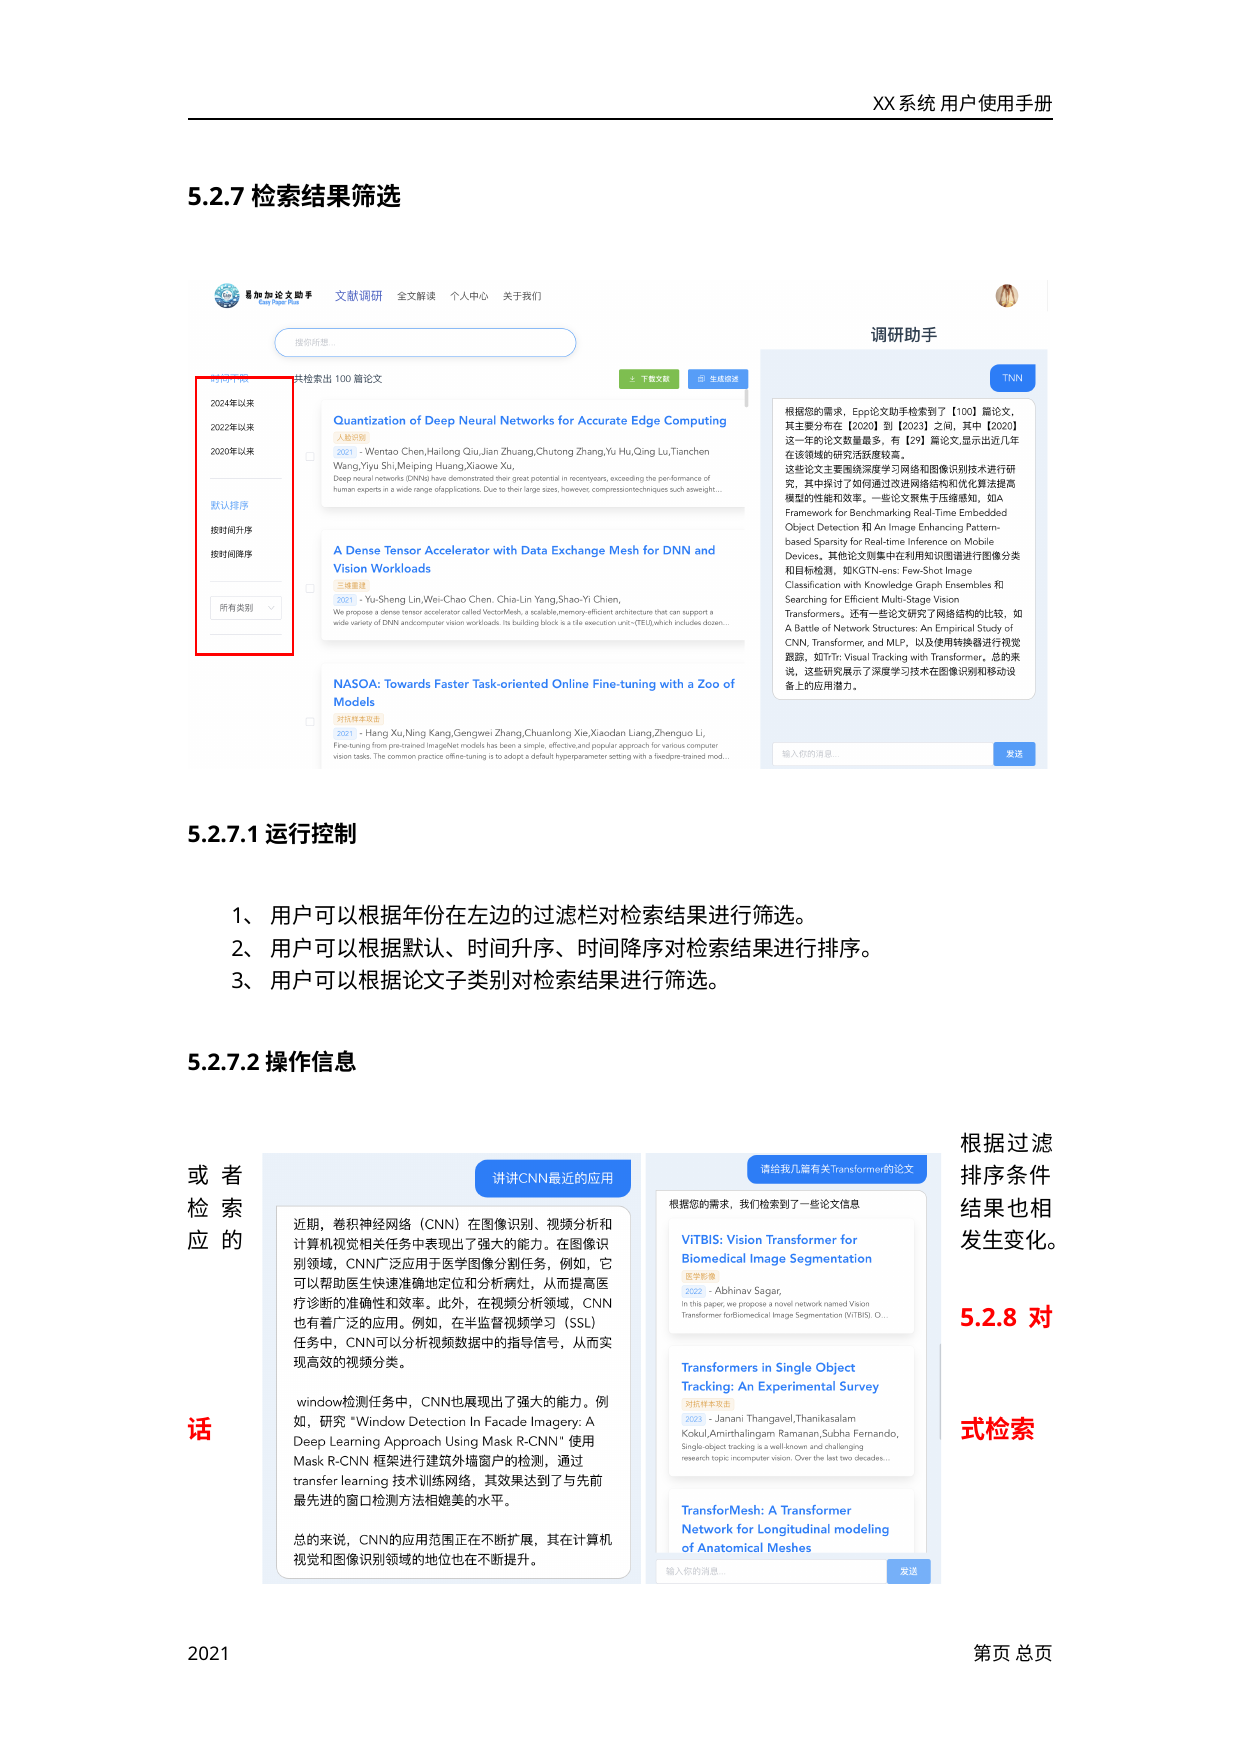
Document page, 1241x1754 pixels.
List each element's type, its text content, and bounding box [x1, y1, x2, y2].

text 根据过滤或者排序条件，检索结果也相应的发生变化。 [187, 1126, 1053, 1191]
list 用户可以根据默认、时间升序、时间降序对检索结果进行排序。 [231, 931, 1053, 963]
list 用户可以根据论文子类别对检索结果进行筛选。 [231, 963, 1053, 996]
text 5.2.7.2 操作信息 [187, 1028, 1053, 1093]
list 用户可以根据年份在左边的过滤栏对检索结果进行筛选。 [231, 898, 1053, 931]
subtitle 5.2.8 对话式检索 [187, 1218, 261, 1283]
subtitle 5.2.8 对话式检索 [641, 1218, 1053, 1283]
picture [187, 280, 1051, 769]
text 5.2.7.1 运行控制 [187, 801, 1053, 866]
picture [261, 1153, 641, 1583]
subtitle 5.2.7 检索结果筛选 [187, 162, 1053, 227]
